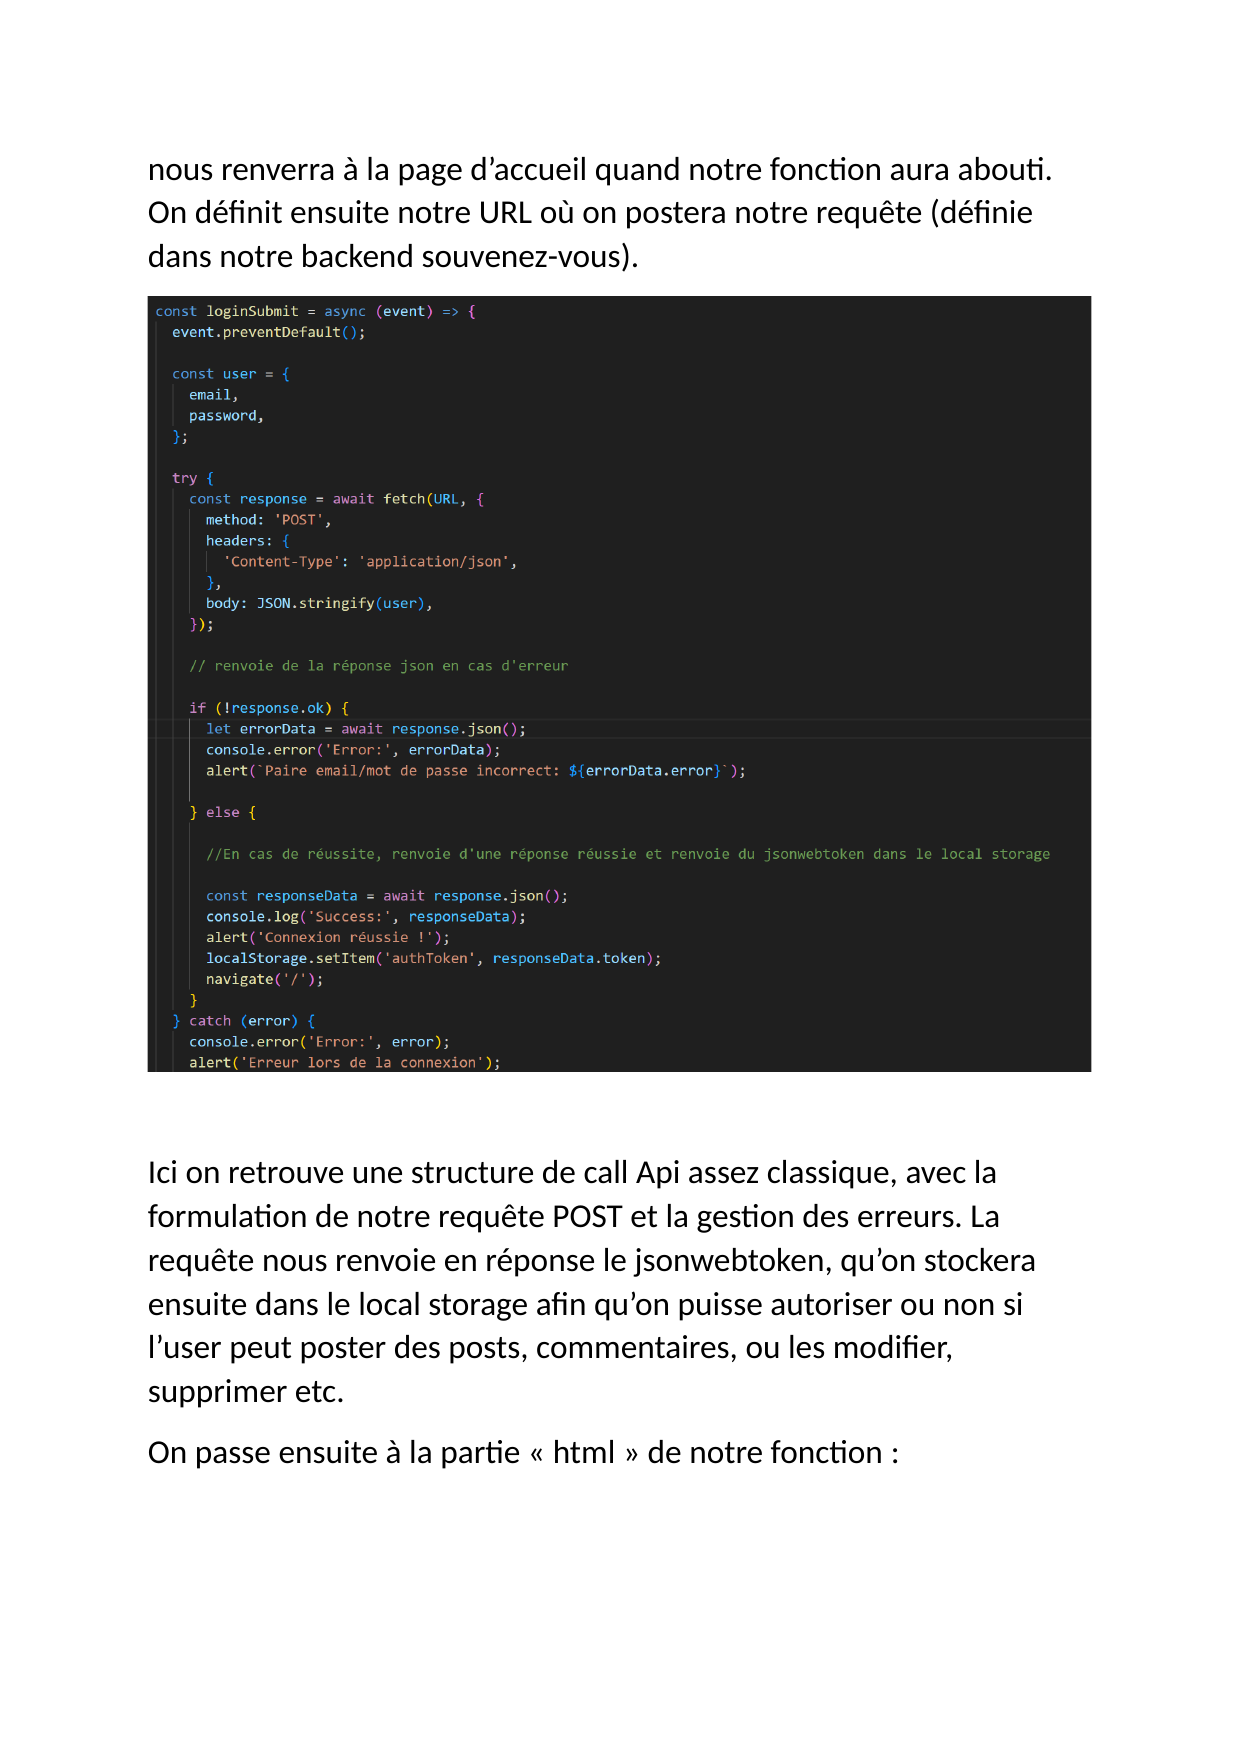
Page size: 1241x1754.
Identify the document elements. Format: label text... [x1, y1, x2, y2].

picture [147, 296, 1092, 1072]
text Ici on retrouve une structure de call Api assez classique, avec la formulation de notre requête POST et la gestion des erreurs. La requête nous renvoie en réponse le jsonwebtoken, qu’on stockera ensuite dans le local storage afin qu’on puisse autoriser ou non si l’user peut poster des posts, commentaires, ou les modifier, supprimer etc. [148, 1151, 1093, 1411]
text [148, 148, 1093, 276]
text On passe ensuite à la partie « html » de notre fonction : [148, 1431, 1093, 1472]
